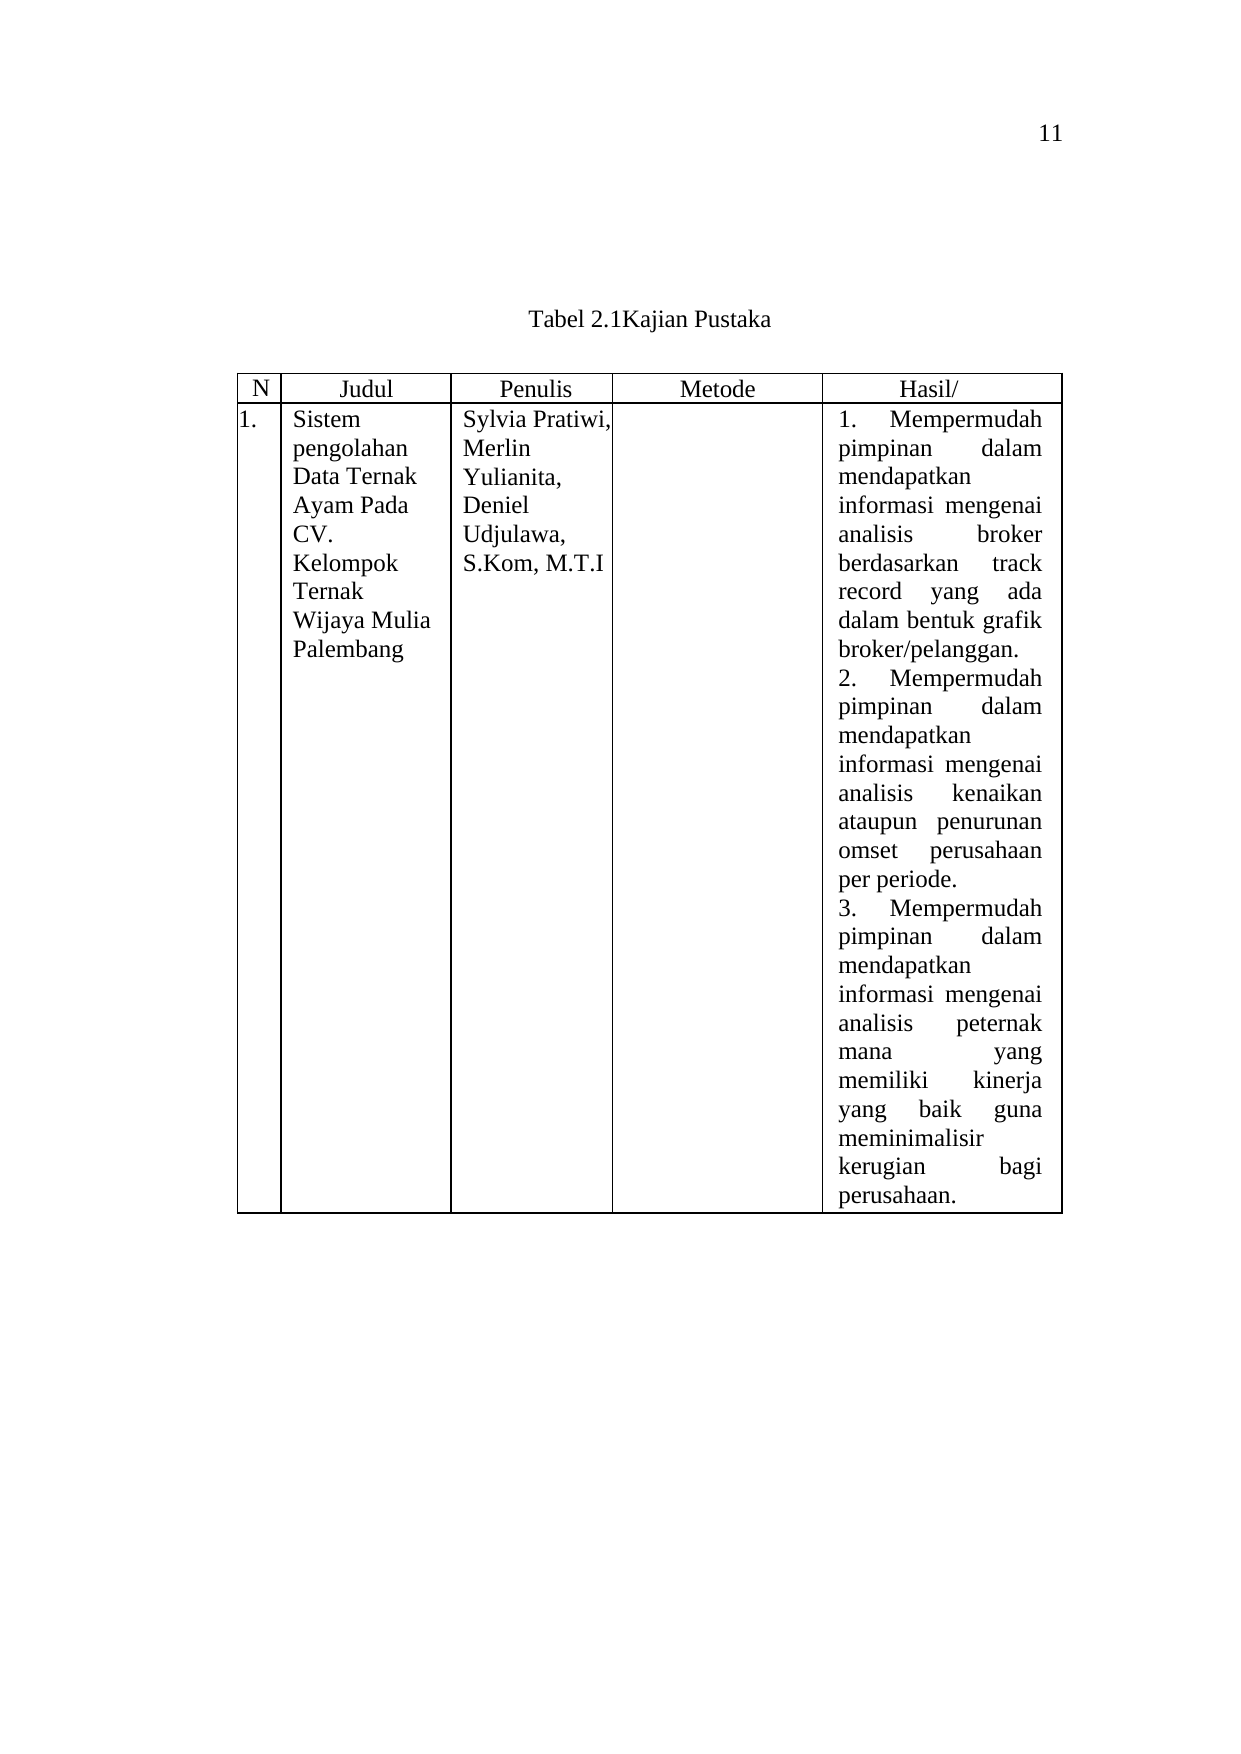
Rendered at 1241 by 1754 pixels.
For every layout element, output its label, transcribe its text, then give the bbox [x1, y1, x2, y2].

table_cell 1. Mempermudah pimpinan dalam mendapatkan informasi mengenai analisis broker berdasarkan track record yang ada dalam bentuk grafik broker/pelanggan. 2. Mempermudah pimpinan dalam mendapatkan informasi mengenai analisis kenaikan ataupun penurunan omset perusahaan per periode. 3. Mempermudah pimpinan dalam mendapatkan informasi mengenai analisis peternak mana yang memiliki kinerja yang baik guna meminimalisir kerugian bagi perusahaan. [823, 404, 1061, 1212]
table_cell Sistem pengolahan Data Ternak Ayam Pada CV. Kelompok Ternak Wijaya Mulia Palembang [282, 404, 450, 1212]
table_cell Sylvia Pratiwi, Merlin Yulianita, Deniel Udjulawa, S.Kom, M.T.I [452, 404, 612, 1212]
table_cell [238, 404, 280, 1212]
table_header Metode [613, 374, 822, 402]
table_header Penulis [452, 374, 612, 402]
table_header No [238, 374, 280, 402]
table_header Hasil/Kesimpulan [823, 374, 1061, 402]
table_cell [613, 404, 822, 1212]
table_header Judul [282, 374, 450, 402]
